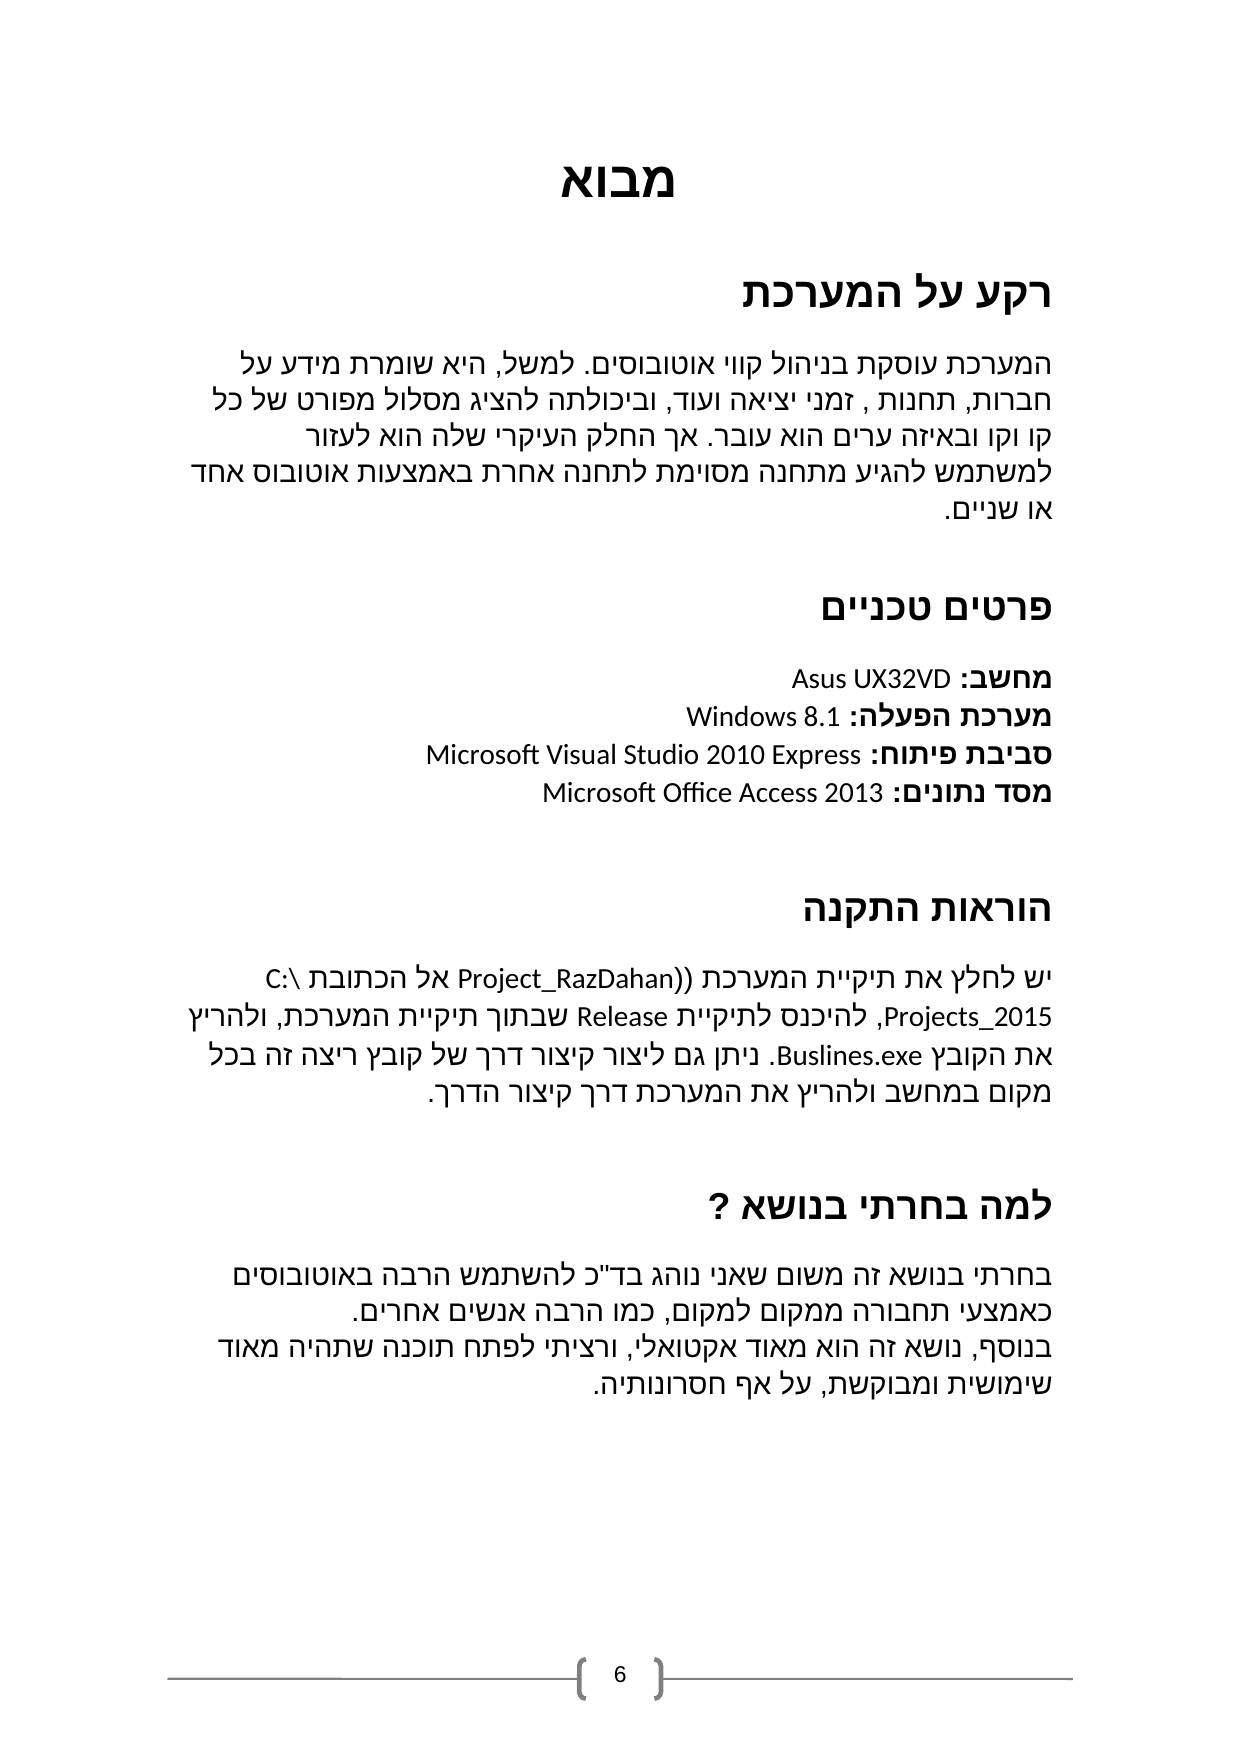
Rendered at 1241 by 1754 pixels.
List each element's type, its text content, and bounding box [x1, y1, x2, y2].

text מבוא רקע על המערכת המערכת עוסקת בניהול קווי אוטובוסים. למשל, היא שומרת מידע על חברות, תחנות , זמני יציאה ועוד, וביכולתה להציג מסלול מפורט של כל קו וקו ובאיזה ערים הוא עובר. אך החלק העיקרי שלה הוא לעזור למשתמש להגיע מתחנה מסוימת לתחנה אחרת באמצעות אוטובוס אחד או שניים. פרטים טכניים מחשב: Asus UX32VD מערכת הפעלה: Windows 8.1 סביבת פיתוח: Microsoft Visual Studio 2010 Express מסד נתונים: Microsoft Office Access 2013 הוראות התקנה יש לחלץ את תיקיית המערכת ((Project_RazDahan אל הכתובת C:\Projects_2015, להיכנס לתיקיית Release שבתוך תיקיית המערכת, ולהריץ את הקובץ Buslines.exe. ניתן גם ליצור קיצור דרך של קובץ ריצה זה בכל מקום במחשב ולהריץ את המערכת דרך קיצור הדרך. למה בחרתי בנושא ? בחרתי בנושא זה משום שאני נוהג בד"כ להשתמש הרבה באוטובוסים כאמצעי תחבורה ממקום למקום, כמו הרבה אנשים אחרים. בנוסף, נושא זה הוא מאוד אקטואלי, ורציתי לפתח תוכנה שתהיה מאוד שימושית ומבוקשת, על אף חסרונותיה. [187, 150, 1053, 1400]
